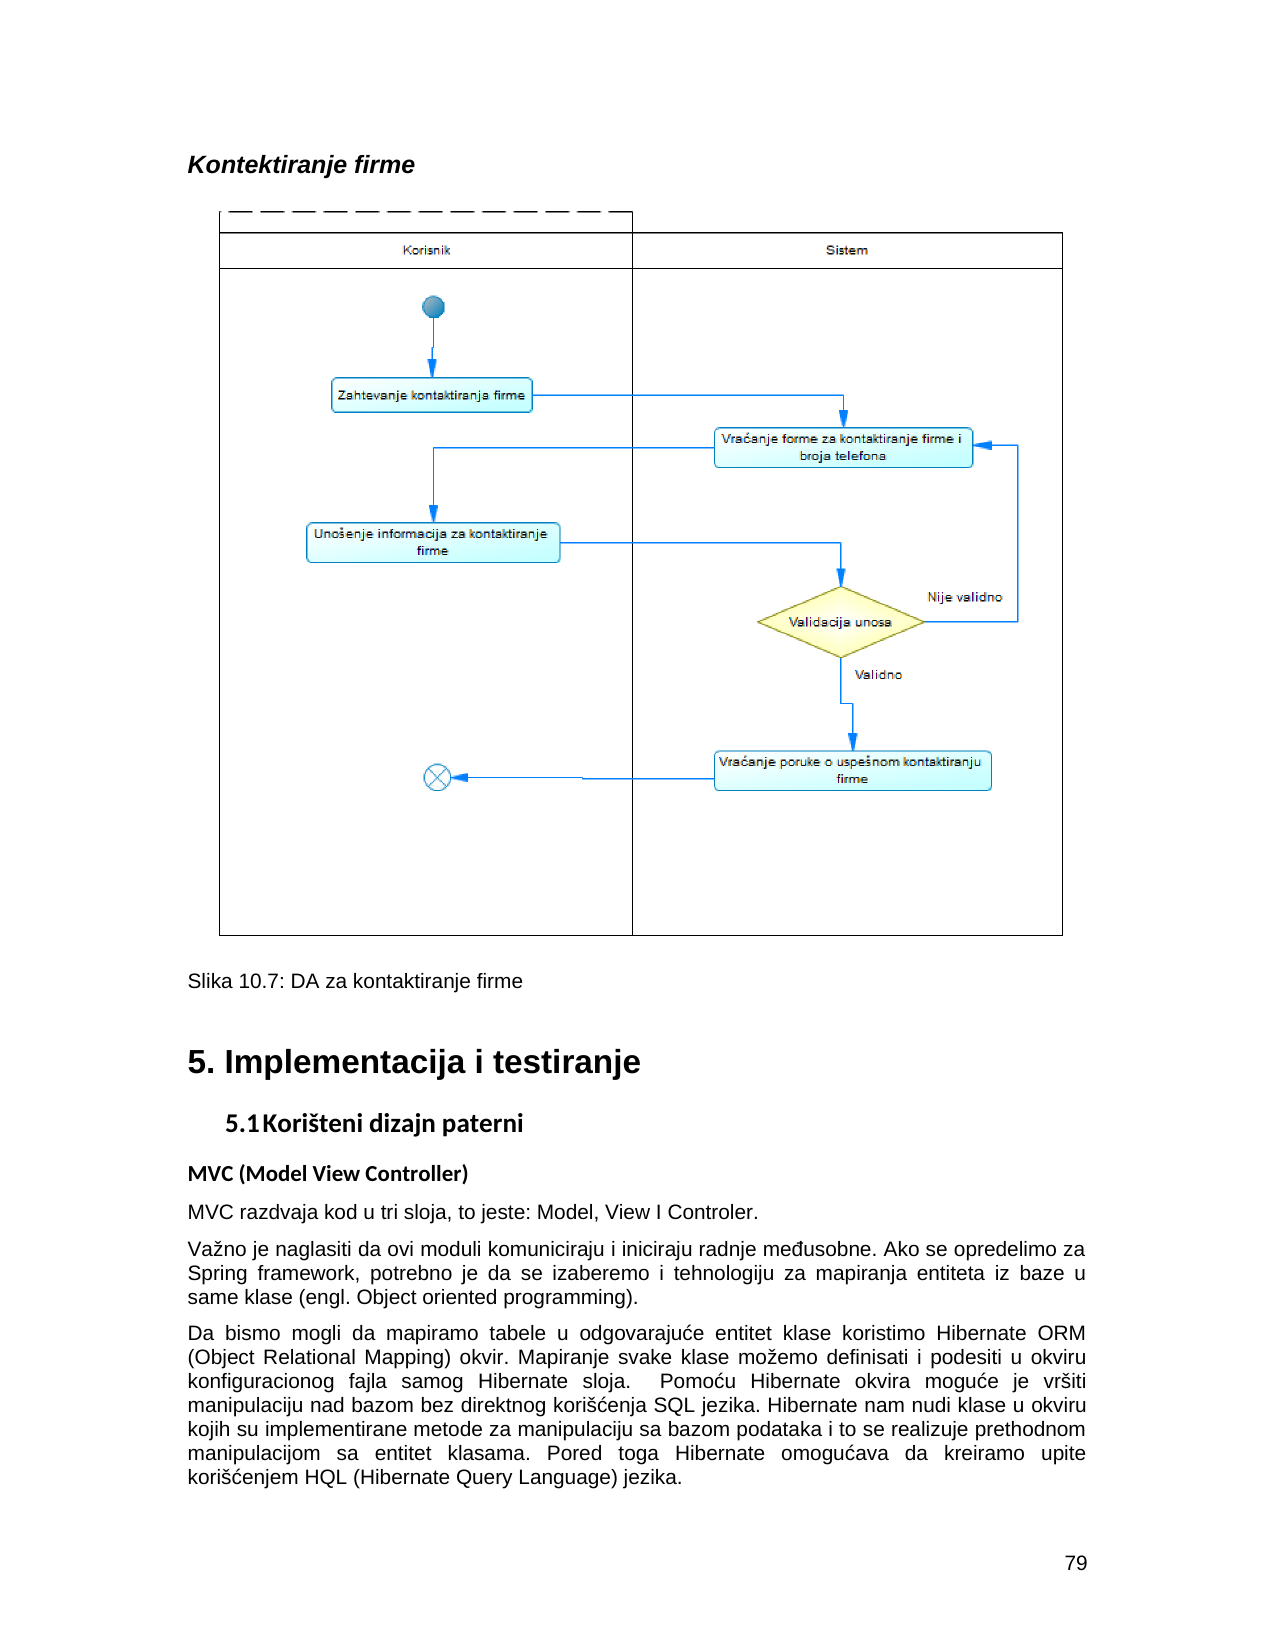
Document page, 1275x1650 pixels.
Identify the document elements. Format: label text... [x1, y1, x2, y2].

text Da bismo mogli da mapiramo tabele u odgovarajuće entitet klase koristimo Hibernate ORM (Object Relational Mapping) okvir. Mapiranje svake klase možemo definisati i podesiti u okviru konfiguracionog fajla samog Hibernate sloja. Pomoću Hibernate okvira moguće je vršiti manipulaciju nad bazom bez direktnog korišćenja SQL jezika. Hibernate nam nudi klase u okviru kojih su implementirane metode za manipulaciju sa bazom podataka i to se realizuje prethodnom manipulacijom sa entitet klasama. Pored toga Hibernate omogućava da kreiramo upite korišćenjem HQL (Hibernate Query Language) jezika. [187, 1321, 1087, 1489]
subtitle MVC (Model View Controller) [187, 1159, 1087, 1188]
text Važno je naglasiti da ovi moduli komuniciraju i iniciraju radnje međusobne. Ako se opredelimo za Spring framework, potrebno je da se izaberemo i tehnologiju za mapiranja entiteta iz baze u same klase (engl. Object oriented programming). [187, 1237, 1087, 1308]
text Slika 10.7: DA za kontaktiranje firme [187, 969, 1087, 993]
text 5. Implementacija i testiranje [187, 1042, 1087, 1081]
text MVC razdvaja kod u tri sloja, to jeste: Model, View I Controler. [187, 1200, 1087, 1224]
picture [187, 191, 1088, 957]
subtitle Kontektiranje firme [187, 150, 1087, 179]
subtitle Korišteni dizajn paterni [225, 1106, 1087, 1139]
